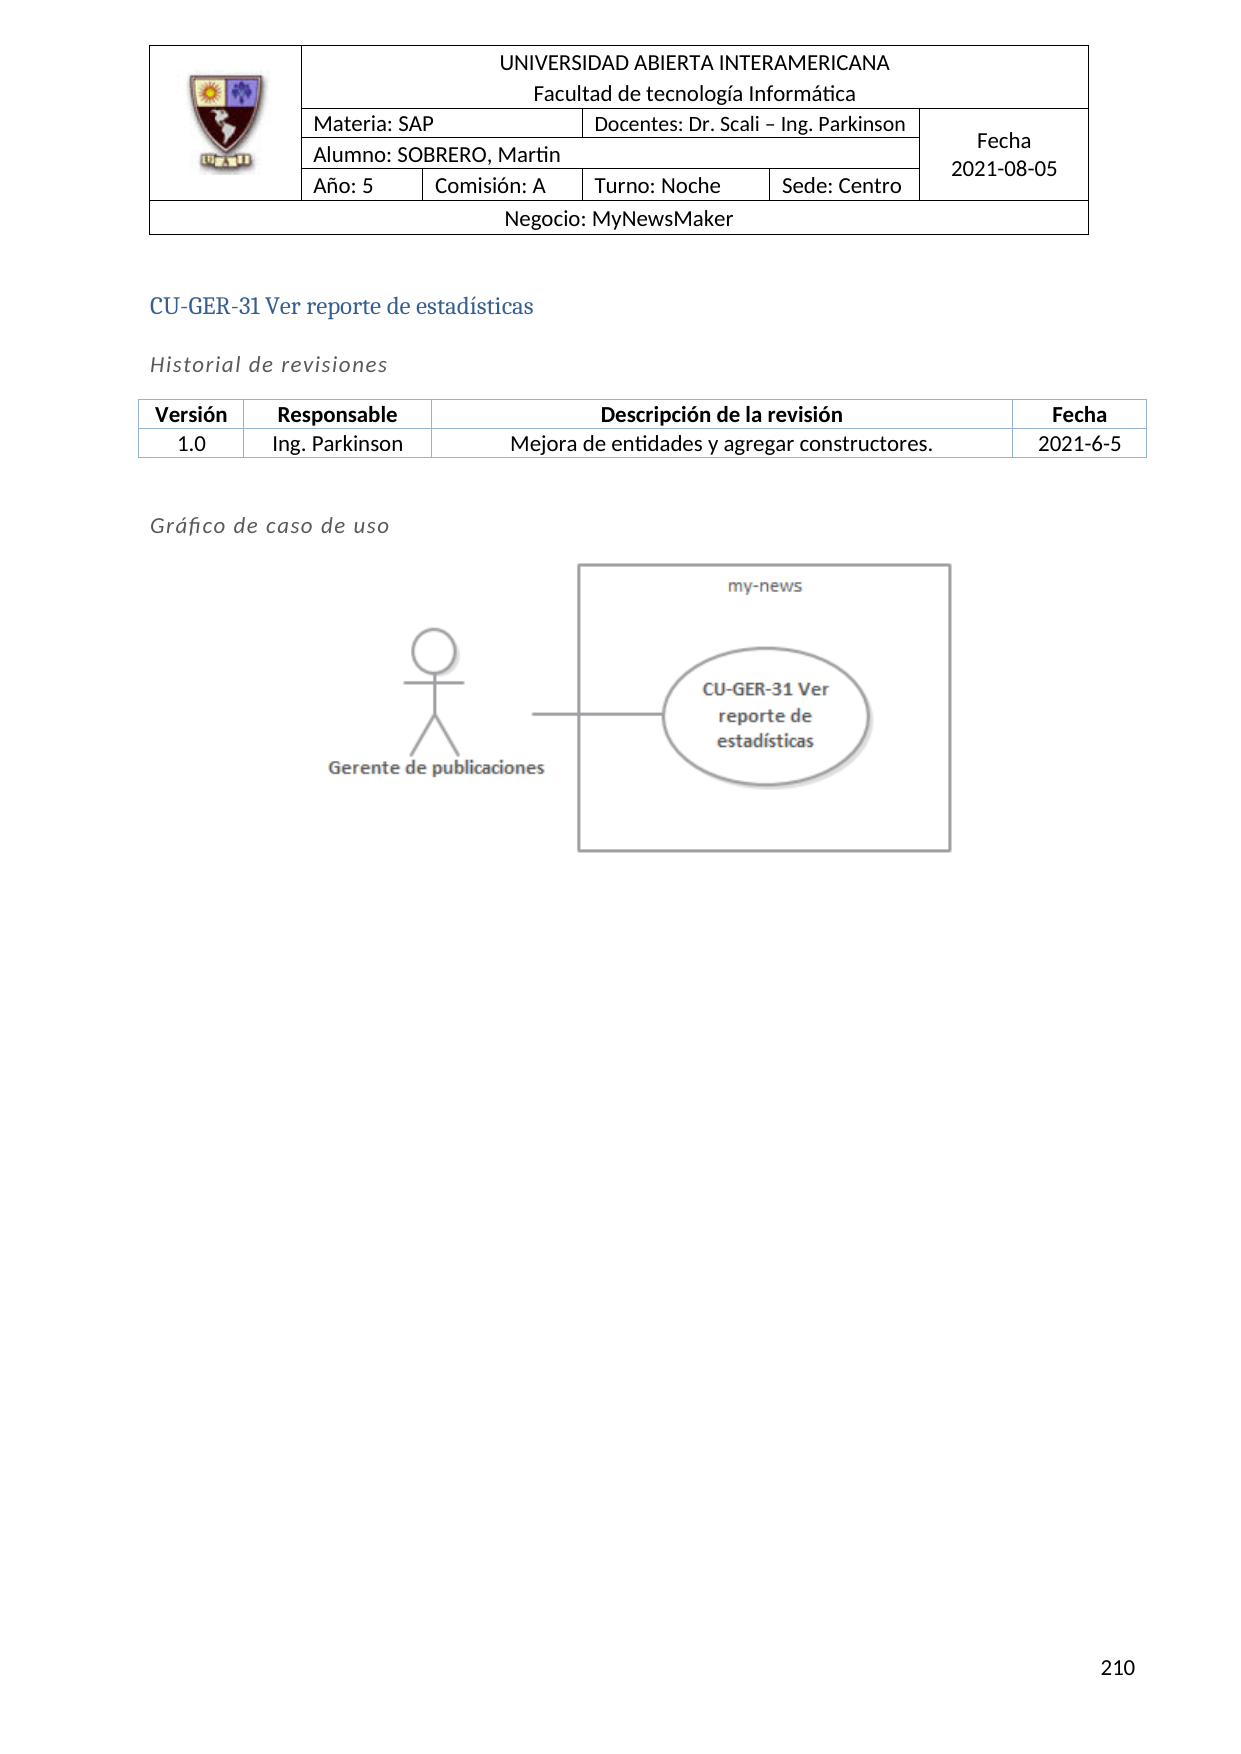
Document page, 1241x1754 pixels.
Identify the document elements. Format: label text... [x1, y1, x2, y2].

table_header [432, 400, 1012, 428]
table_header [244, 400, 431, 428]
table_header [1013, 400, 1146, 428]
picture [175, 67, 276, 180]
subtitle Historial de revisiones [150, 350, 1135, 378]
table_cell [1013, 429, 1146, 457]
picture [327, 559, 958, 859]
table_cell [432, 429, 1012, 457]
subtitle Gráfico de caso de uso [150, 511, 1135, 539]
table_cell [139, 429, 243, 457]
subtitle CU-GER-31 Ver reporte de estadísticas [150, 292, 1135, 321]
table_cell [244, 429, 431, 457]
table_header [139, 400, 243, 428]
